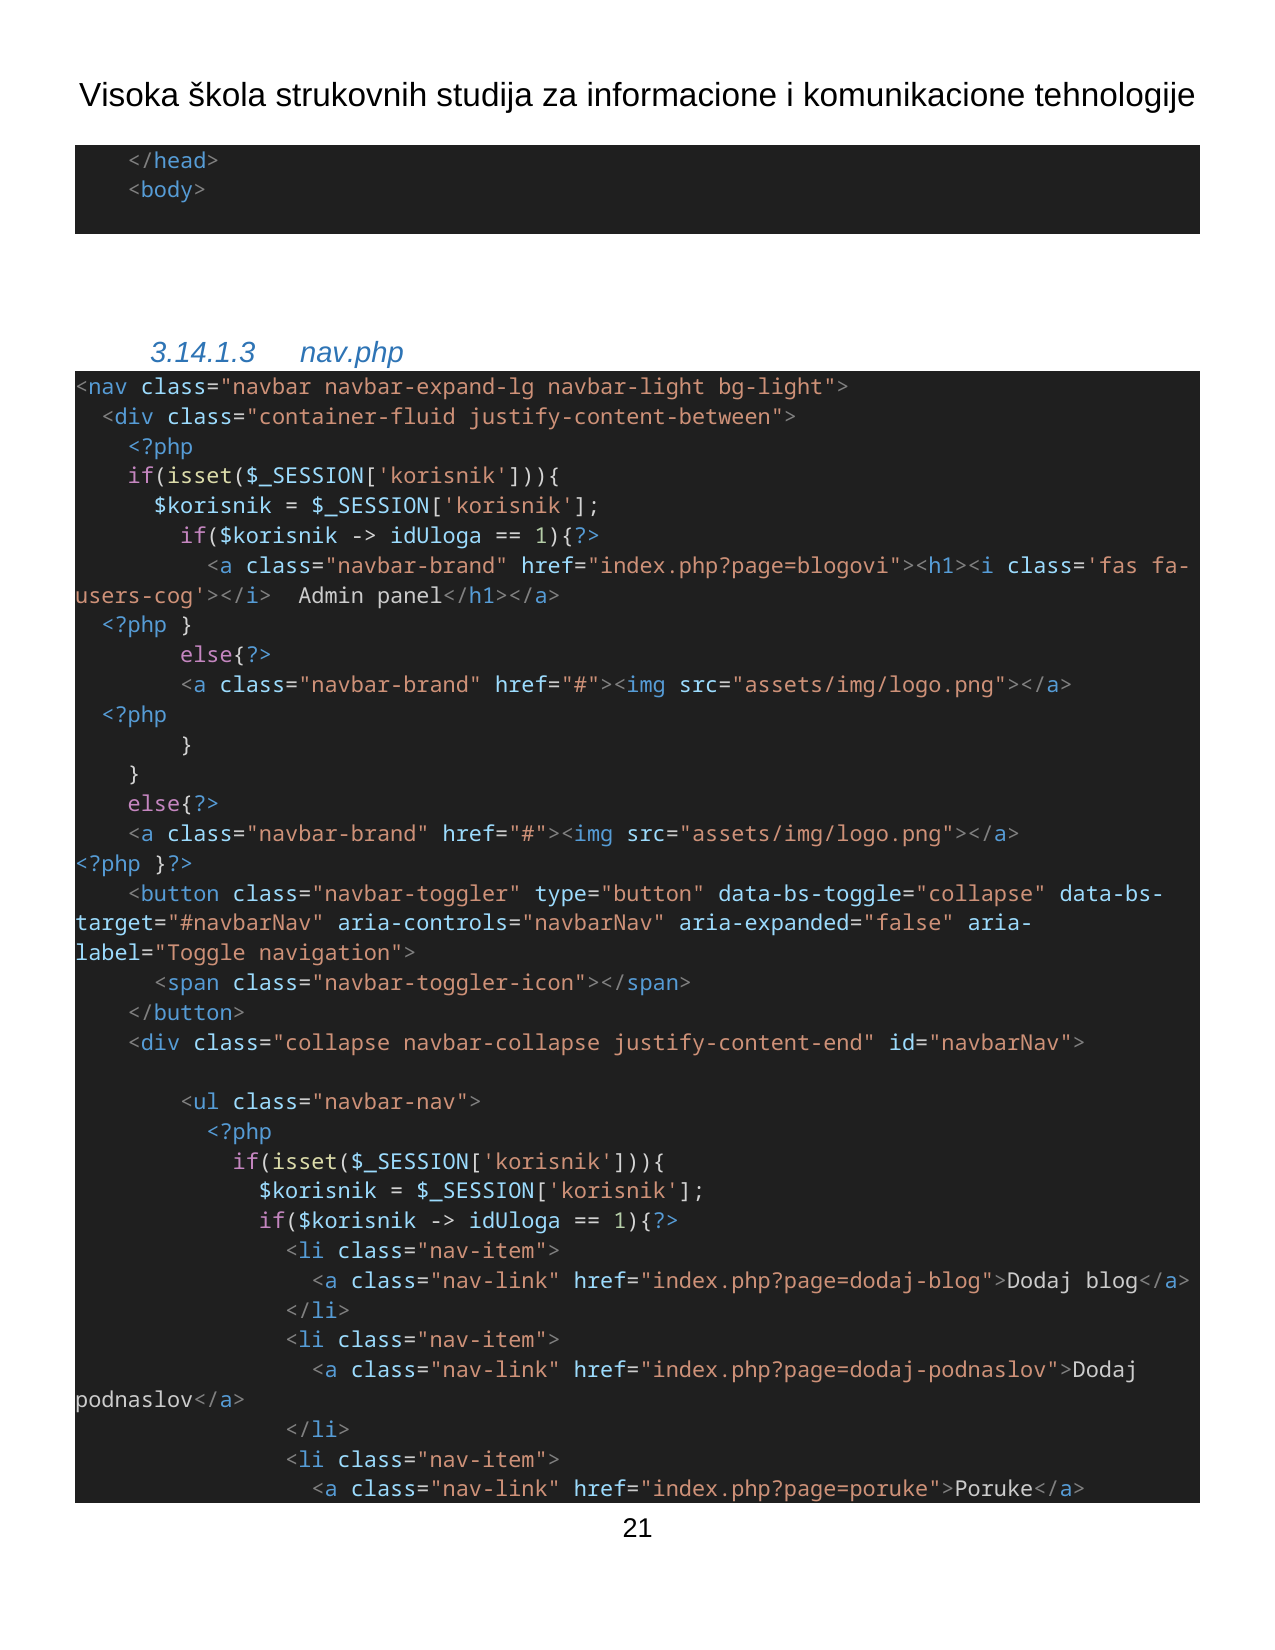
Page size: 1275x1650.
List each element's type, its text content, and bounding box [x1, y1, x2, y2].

text <?php [75, 431, 1200, 460]
text } [75, 758, 1200, 788]
text if(isset($_SESSION['korisnik'])){ [75, 460, 1200, 490]
text <?php }?> [75, 848, 1200, 877]
subtitle nav.php [150, 335, 1200, 368]
text </li> [75, 1294, 1200, 1324]
text <nav class="navbar navbar-expand-lg navbar-light bg-light"> [75, 371, 1200, 401]
text <a class="nav-link" href="index.php?page=dodaj-blog">Dodaj blog</a> [75, 1265, 1200, 1294]
text <a class="nav-link" href="index.php?page=dodaj-podnaslov">Dodaj podnaslov</a> [75, 1354, 1200, 1414]
text </head> [75, 145, 1200, 174]
text $korisnik = $_SESSION['korisnik']; [75, 1175, 1200, 1205]
text <?php } [75, 609, 1200, 639]
text else{?> [75, 788, 1200, 818]
text <li class="nav-item"> [75, 1324, 1200, 1354]
text else{?> [75, 639, 1200, 669]
text <span class="navbar-toggler-icon"></span> [75, 967, 1200, 997]
text if($korisnik -> idUloga == 1){?> [75, 520, 1200, 550]
text </button> [75, 997, 1200, 1026]
text </li> [75, 1414, 1200, 1443]
text $korisnik = $_SESSION['korisnik']; [75, 490, 1200, 520]
text <a class="navbar-brand" href="#"><img src="assets/img/logo.png"></a> [75, 669, 1200, 699]
text <li class="nav-item"> [75, 1443, 1200, 1473]
text <?php [75, 1116, 1200, 1146]
text <button class="navbar-toggler" type="button" data-bs-toggle="collapse" data-bs-target="#navbarNav" aria-controls="navbarNav" aria-expanded="false" aria-label="Toggle navigation"> [75, 877, 1200, 967]
text <a class="navbar-brand" href="index.php?page=blogovi"><h1><i class='fas fa-users-cog'></i> Admin panel</h1></a> [75, 550, 1200, 609]
text <div class="container-fluid justify-content-between"> [75, 401, 1200, 431]
text <a class="navbar-brand" href="#"><img src="assets/img/logo.png"></a> [75, 818, 1200, 848]
text <?php [75, 699, 1200, 728]
text } [75, 728, 1200, 758]
text <a class="nav-link" href="index.php?page=poruke">Poruke</a> [75, 1473, 1200, 1503]
text <ul class="navbar-nav"> [75, 1086, 1200, 1116]
text <body> [75, 174, 1200, 204]
text <li class="nav-item"> [75, 1235, 1200, 1265]
text if($korisnik -> idUloga == 1){?> [75, 1205, 1200, 1235]
text if(isset($_SESSION['korisnik'])){ [75, 1146, 1200, 1175]
text <div class="collapse navbar-collapse justify-content-end" id="navbarNav"> [75, 1026, 1200, 1056]
